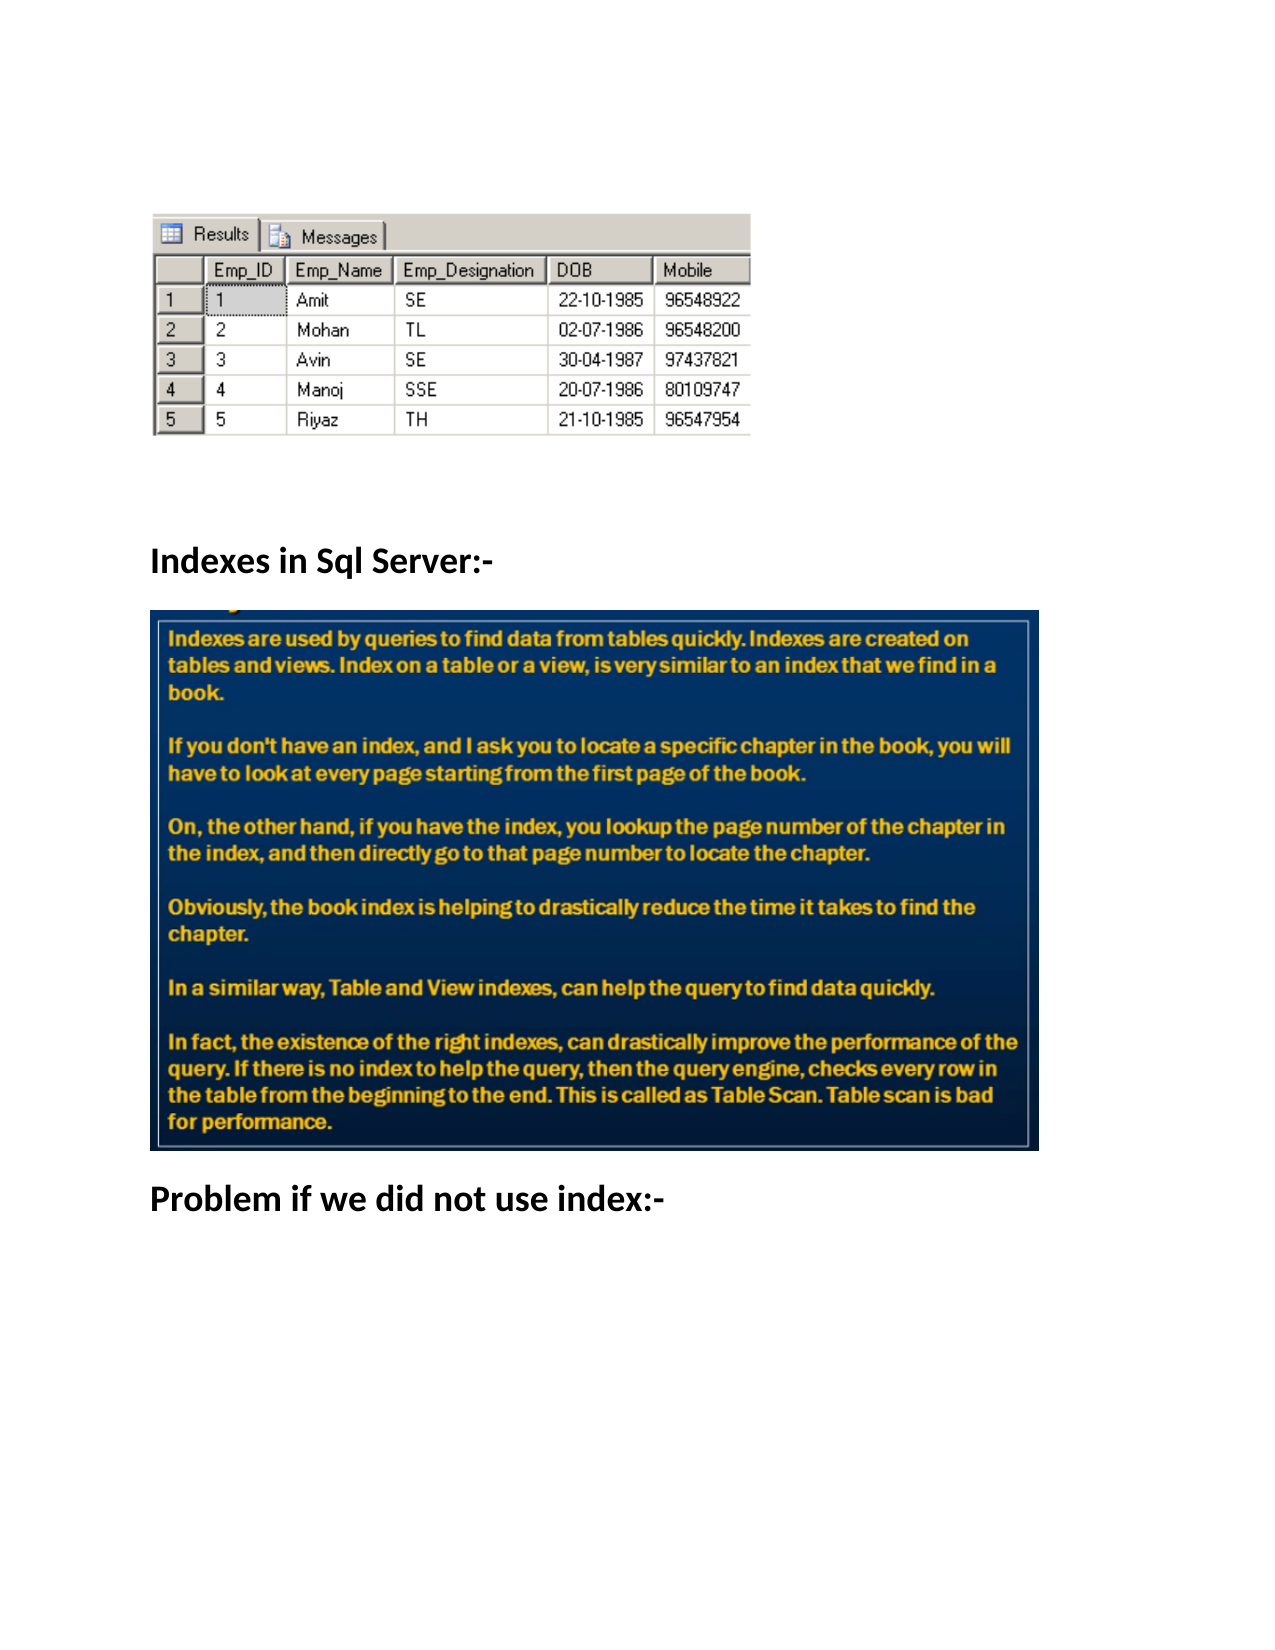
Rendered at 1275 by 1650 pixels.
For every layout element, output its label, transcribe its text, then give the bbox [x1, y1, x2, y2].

text Indexes in Sql Server:- [150, 537, 1125, 583]
picture [150, 211, 754, 439]
picture [150, 610, 1039, 1151]
text Problem if we did not use index:- [150, 1175, 1125, 1221]
